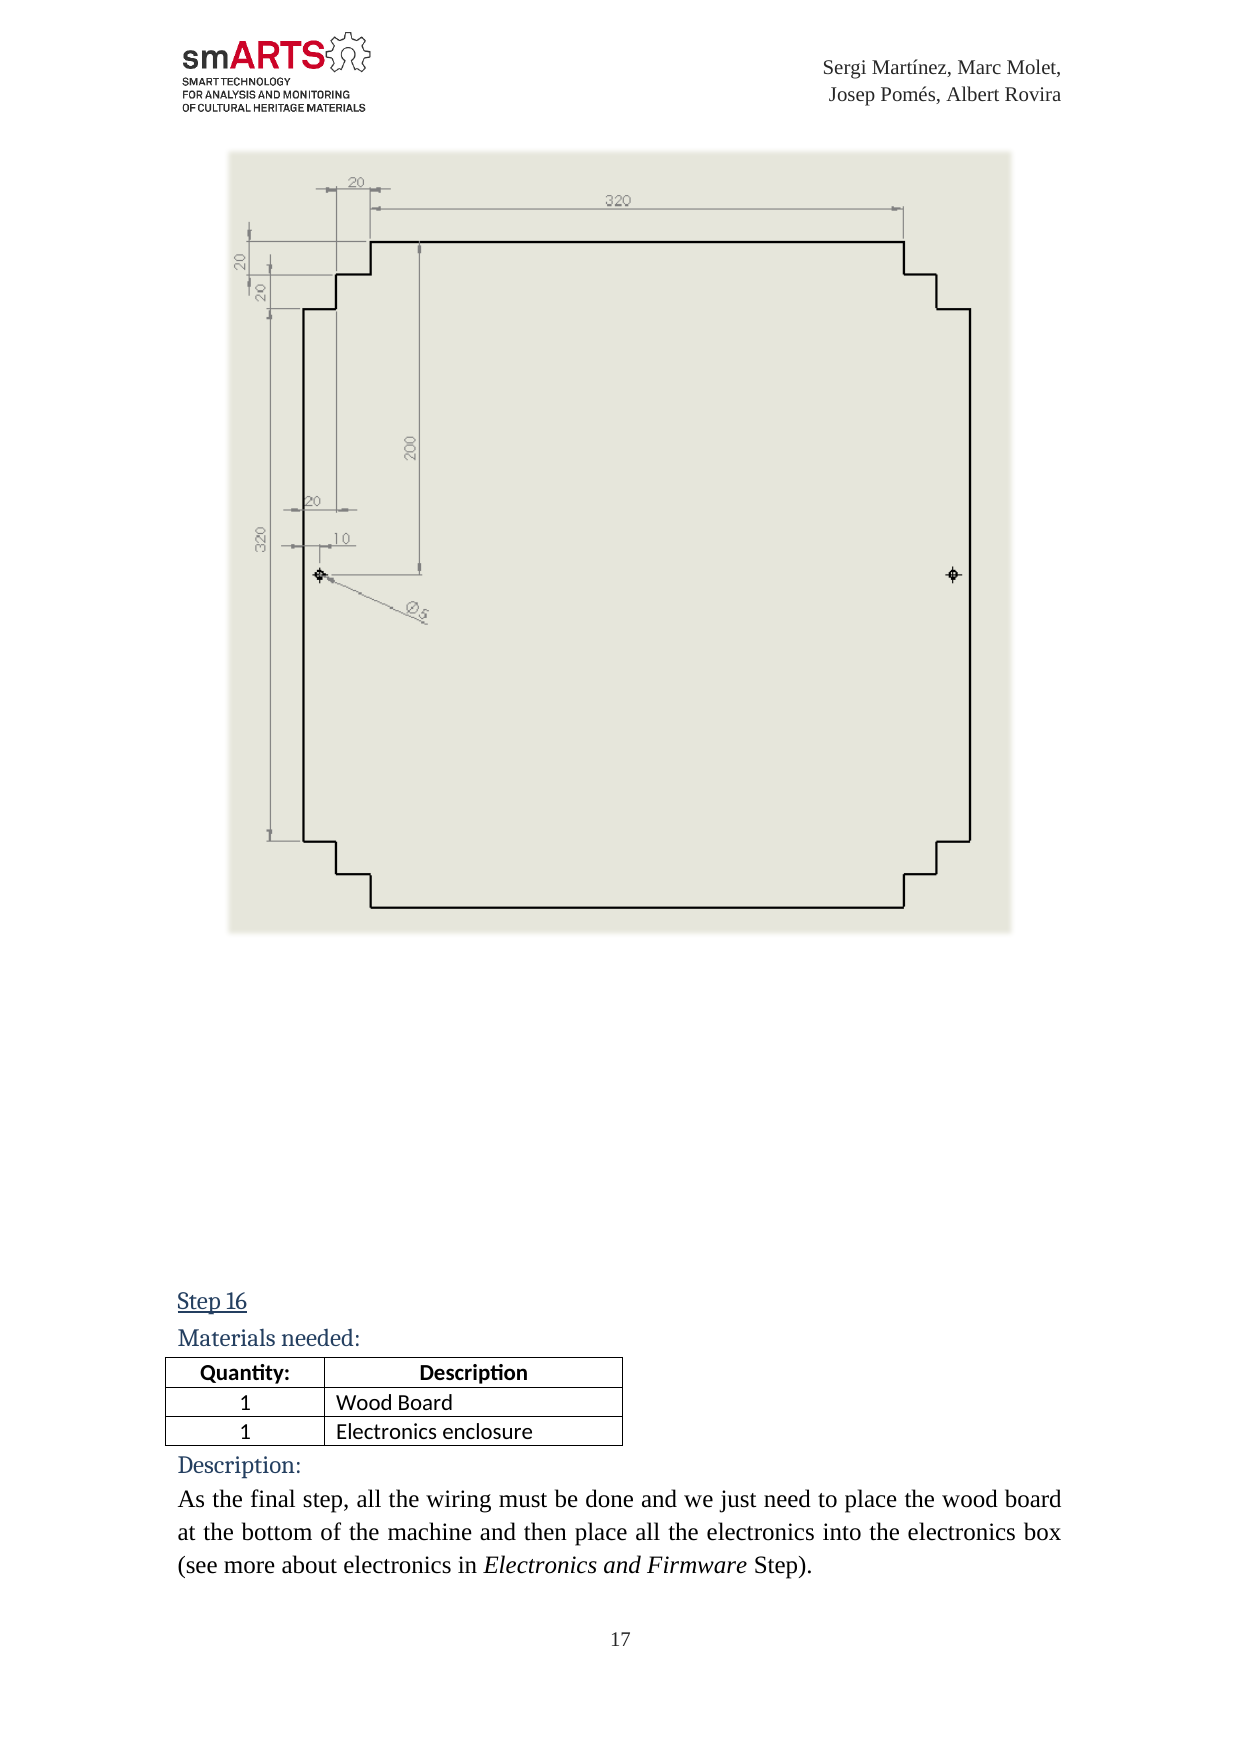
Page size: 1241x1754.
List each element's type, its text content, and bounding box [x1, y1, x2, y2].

text As the final step, all the wiring must be done and we just need to place the wood board at the bottom of the machine and then place all the electronics into the electronics box (see more about electronics in Electronics and Firmware Step). [177, 1484, 1063, 1578]
table_header Description [325, 1358, 622, 1387]
subtitle Description: [177, 1361, 1063, 1479]
table_cell Electronics enclosure [325, 1417, 622, 1445]
picture [177, 24, 374, 123]
picture [232, 155, 1008, 930]
table_cell 1 [166, 1417, 324, 1445]
table_cell 1 [166, 1388, 324, 1416]
table_header Quantity: [166, 1358, 324, 1387]
subtitle Step 16 [177, 1287, 1063, 1315]
subtitle Materials needed: [177, 1324, 1063, 1352]
table_cell Wood Board [325, 1388, 622, 1416]
